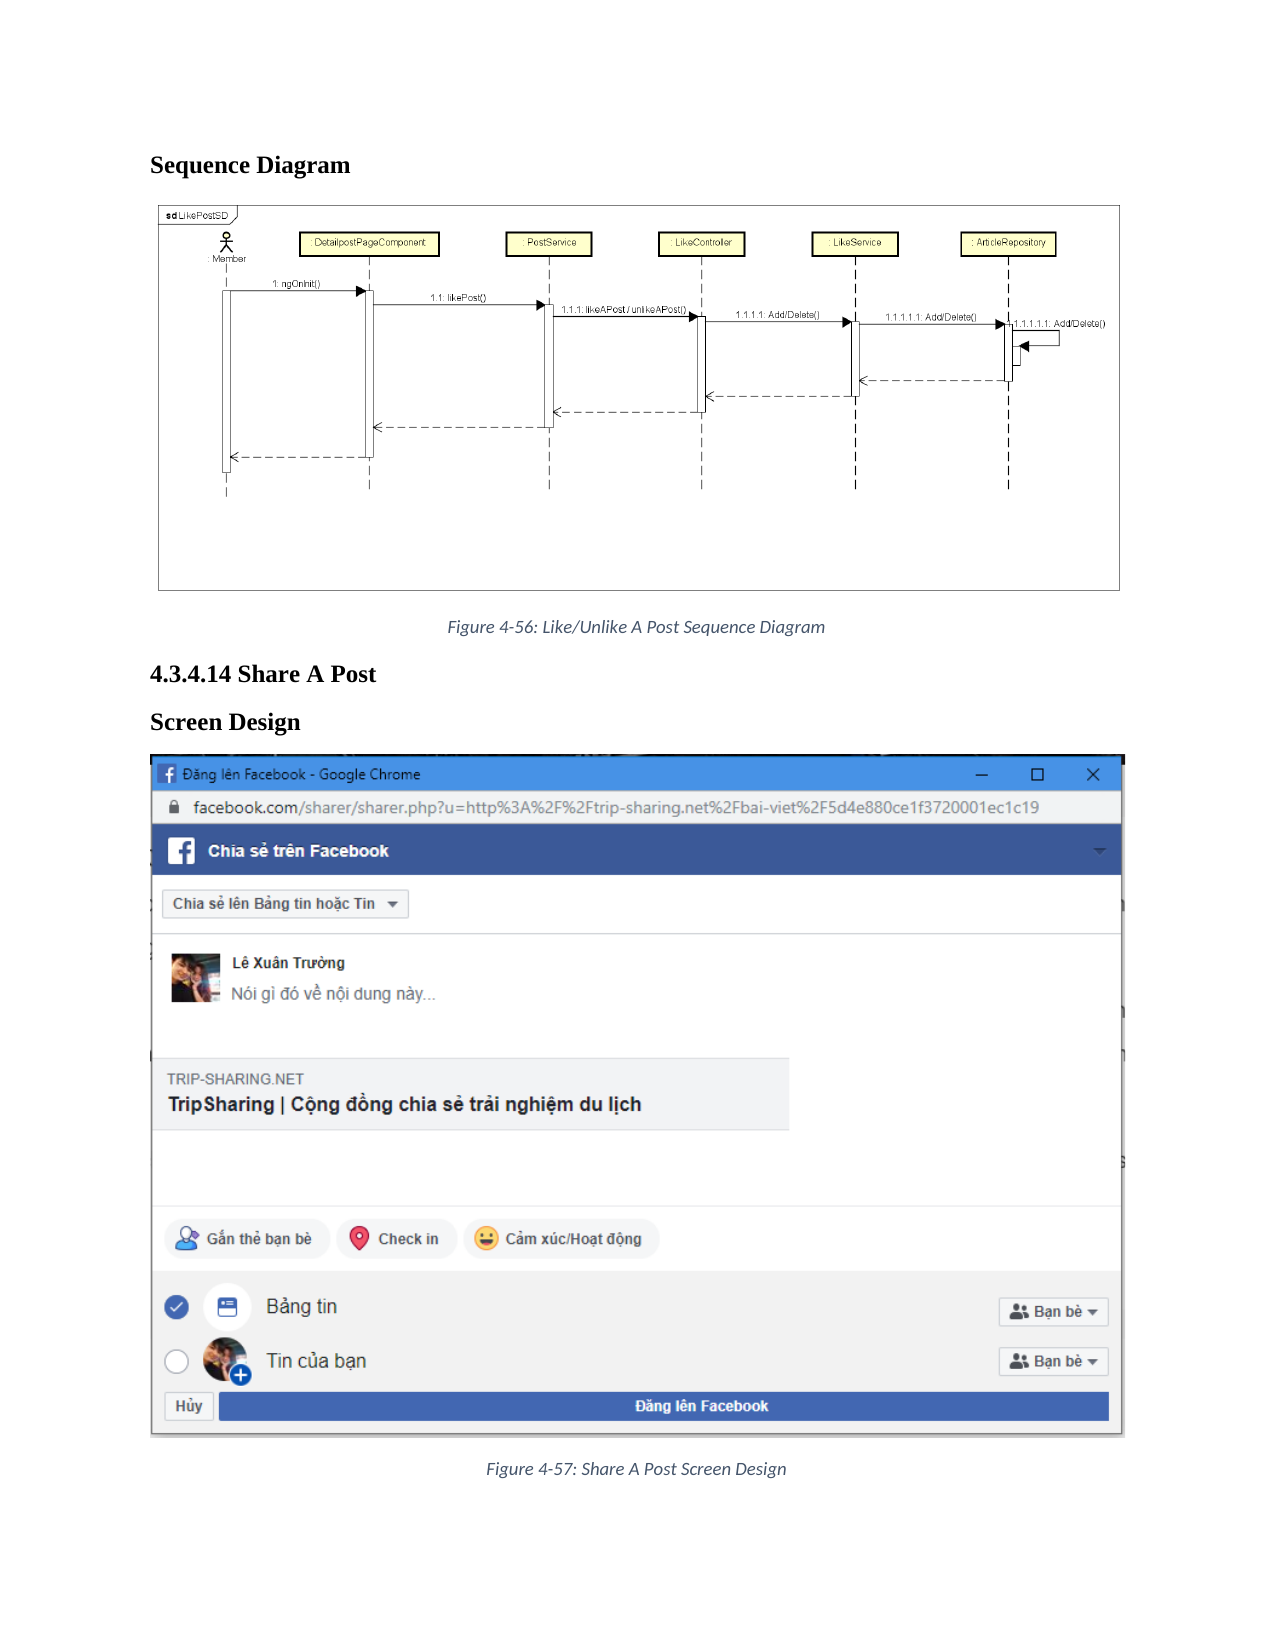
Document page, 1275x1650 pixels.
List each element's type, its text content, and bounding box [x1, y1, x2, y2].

picture [150, 754, 1125, 1438]
text Figure 4-56: Like/Unlike A Post Sequence Diagram [150, 615, 1125, 638]
text Screen Design [150, 707, 1125, 735]
text 4.3.4.14 Share A Post [150, 659, 1125, 688]
text Figure 4-57: Share A Post Screen Design [150, 1457, 1125, 1479]
picture [150, 197, 1125, 597]
text Sequence Diagram [150, 150, 1125, 179]
